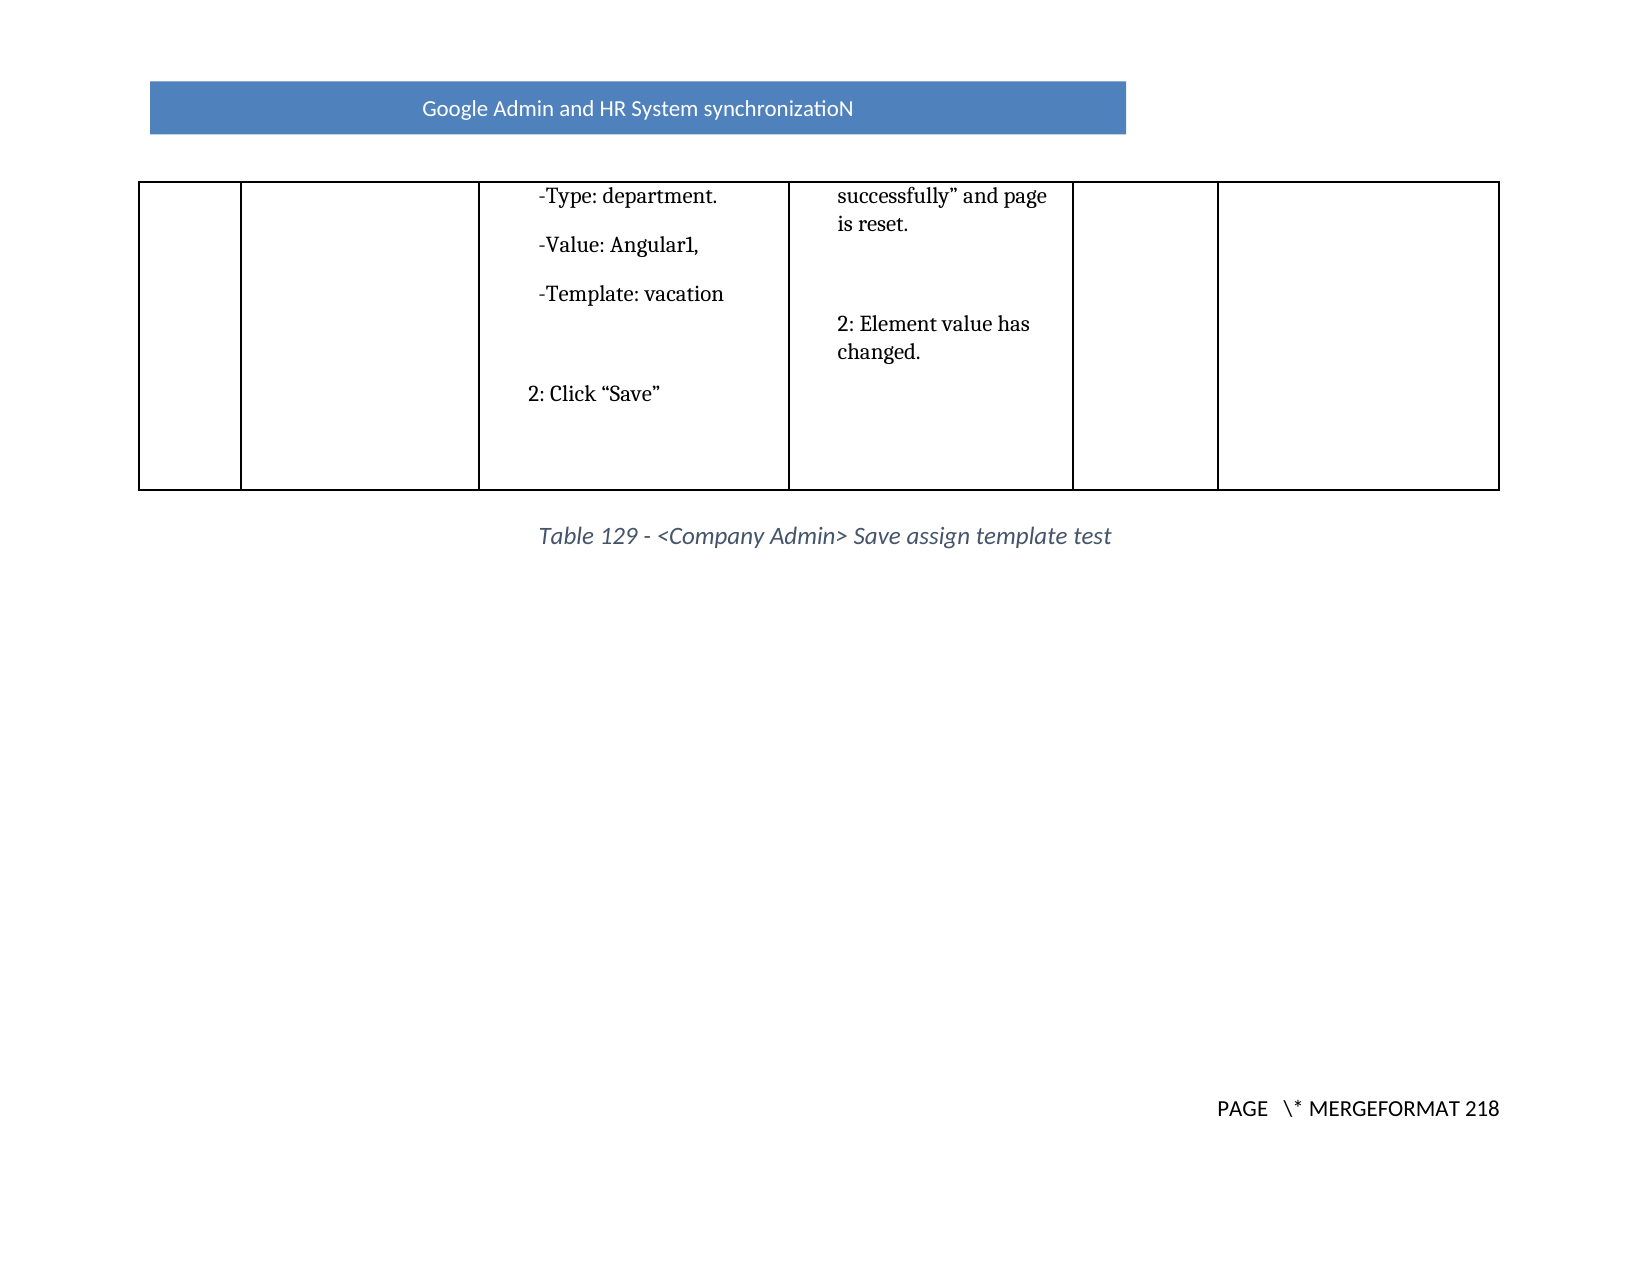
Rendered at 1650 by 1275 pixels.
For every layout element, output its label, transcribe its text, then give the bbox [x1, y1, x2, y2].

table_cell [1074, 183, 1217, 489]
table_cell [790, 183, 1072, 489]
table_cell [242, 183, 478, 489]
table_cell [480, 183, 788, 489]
text Table 129 - <Company Admin> Save assign template test [150, 520, 1500, 551]
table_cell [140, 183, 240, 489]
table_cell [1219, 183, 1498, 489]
